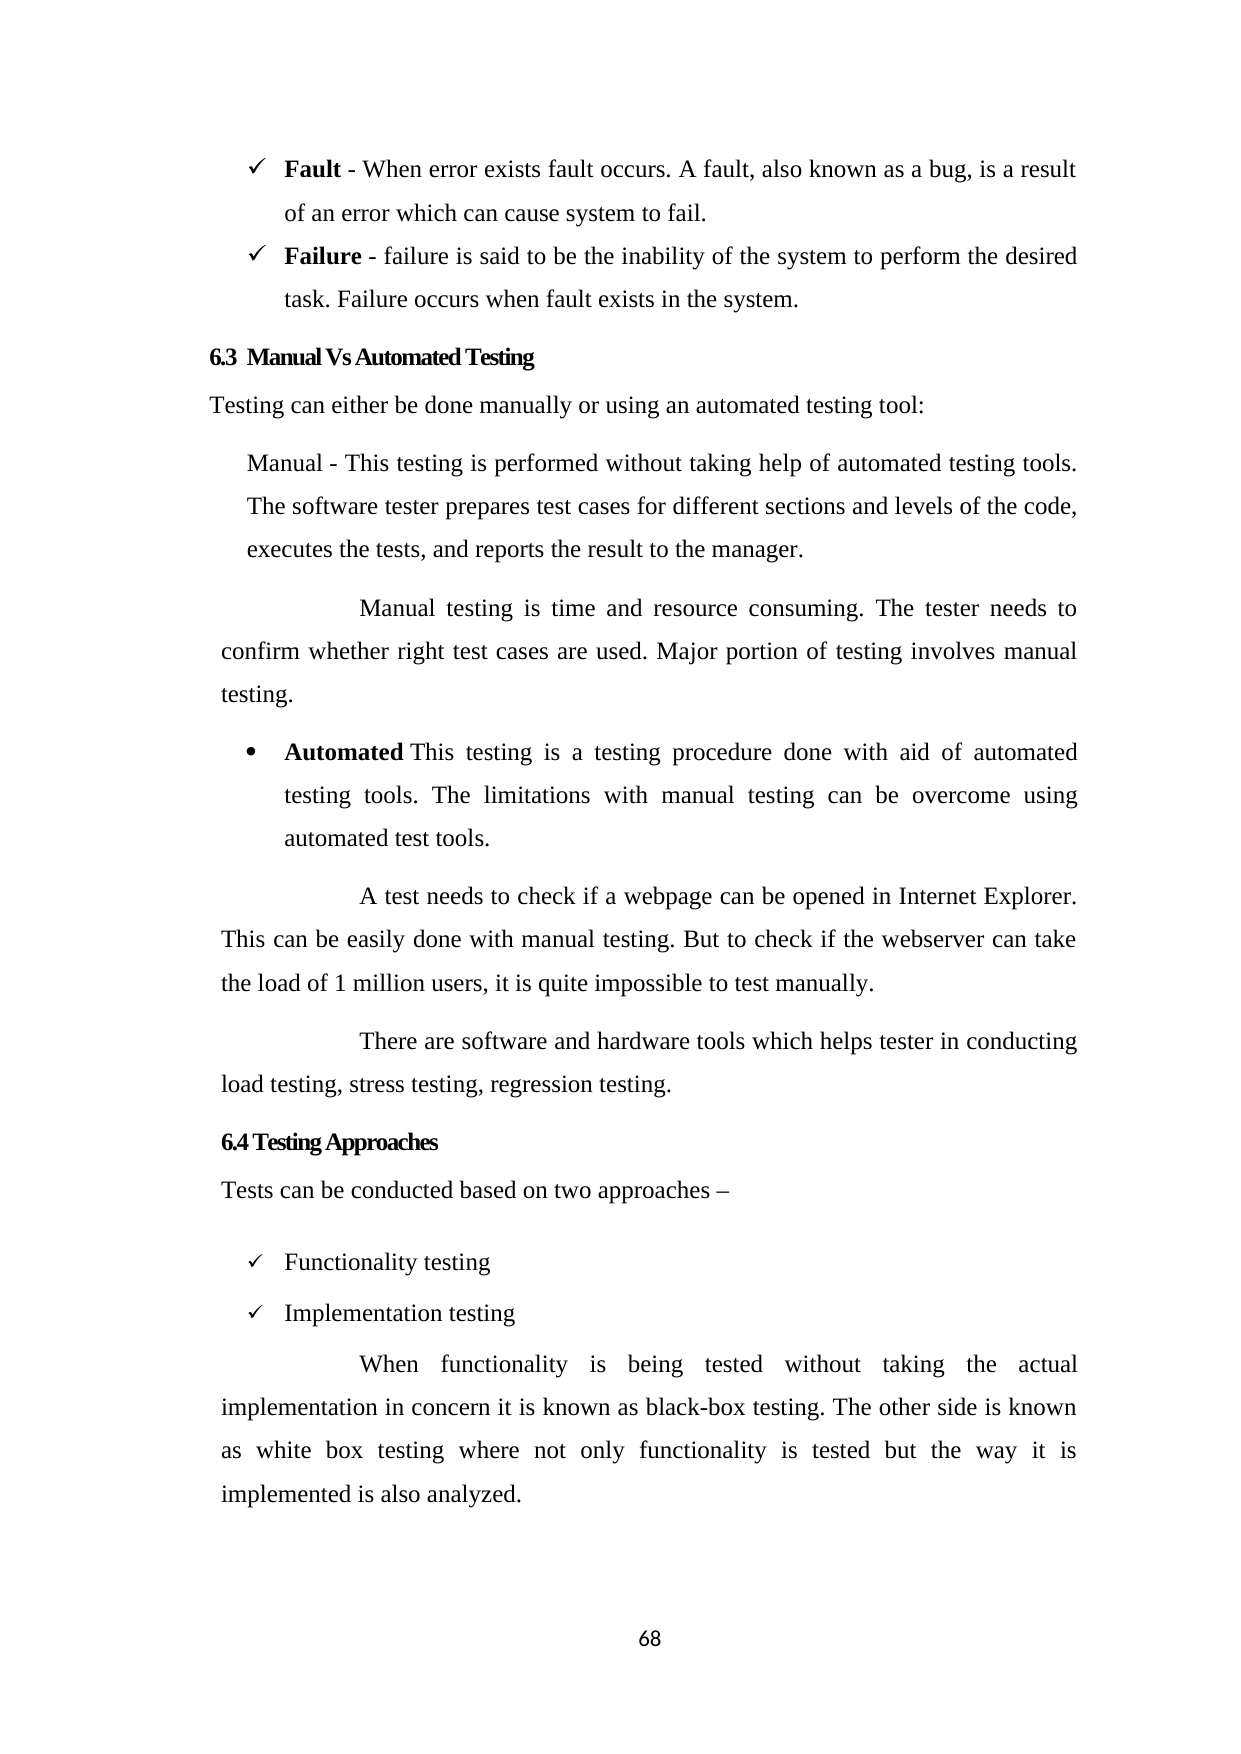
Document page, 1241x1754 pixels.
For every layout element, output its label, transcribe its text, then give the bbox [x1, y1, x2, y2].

list Functionality testing [247, 1247, 1078, 1276]
list Automated This testing is a testing procedure done with aid of automated testing tools. The limitations with manual testing can be overcome using automated test tools. [247, 737, 1078, 852]
subtitle 6.4 Testing Approaches [221, 1127, 1078, 1156]
text A test needs to check if a webpage can be opened in Internet Explorer. This can be easily done with manual testing. But to check if the webserver can take the load of 1 million users, it is quite impossible to test manually. [221, 881, 1078, 996]
subtitle Manual Vs Automated Testing [209, 342, 1078, 371]
list Implementation testing [247, 1298, 1078, 1327]
text Tests can be conducted based on two approaches – [221, 1175, 1078, 1204]
text When functionality is being tested without taking the actual implementation in concern it is known as black-box testing. The other side is known as white box testing where not only functionality is tested but the way it is implemented is also analyzed. [221, 1349, 1078, 1507]
text Testing can either be done manually or using an automated testing tool: [209, 390, 1078, 419]
list Failure - failure is said to be the inability of the system to perform the desired task. Failure occurs when fault exists in the system. [247, 241, 1078, 313]
text Manual testing is time and resource consuming. The tester needs to confirm whether right test cases are used. Major portion of testing involves manual testing. [221, 593, 1078, 708]
text There are software and hardware tools which helps tester in conducting load testing, stress testing, regression testing. [221, 1026, 1078, 1098]
list Fault - When error exists fault occurs. A fault, also known as a bug, is a result of an error which can cause system to fail. [247, 154, 1078, 226]
text Manual - This testing is performed without taking help of automated testing tools. The software tester prepares test cases for different sections and levels of the code, executes the tests, and reports the result to the manager. [247, 448, 1078, 563]
